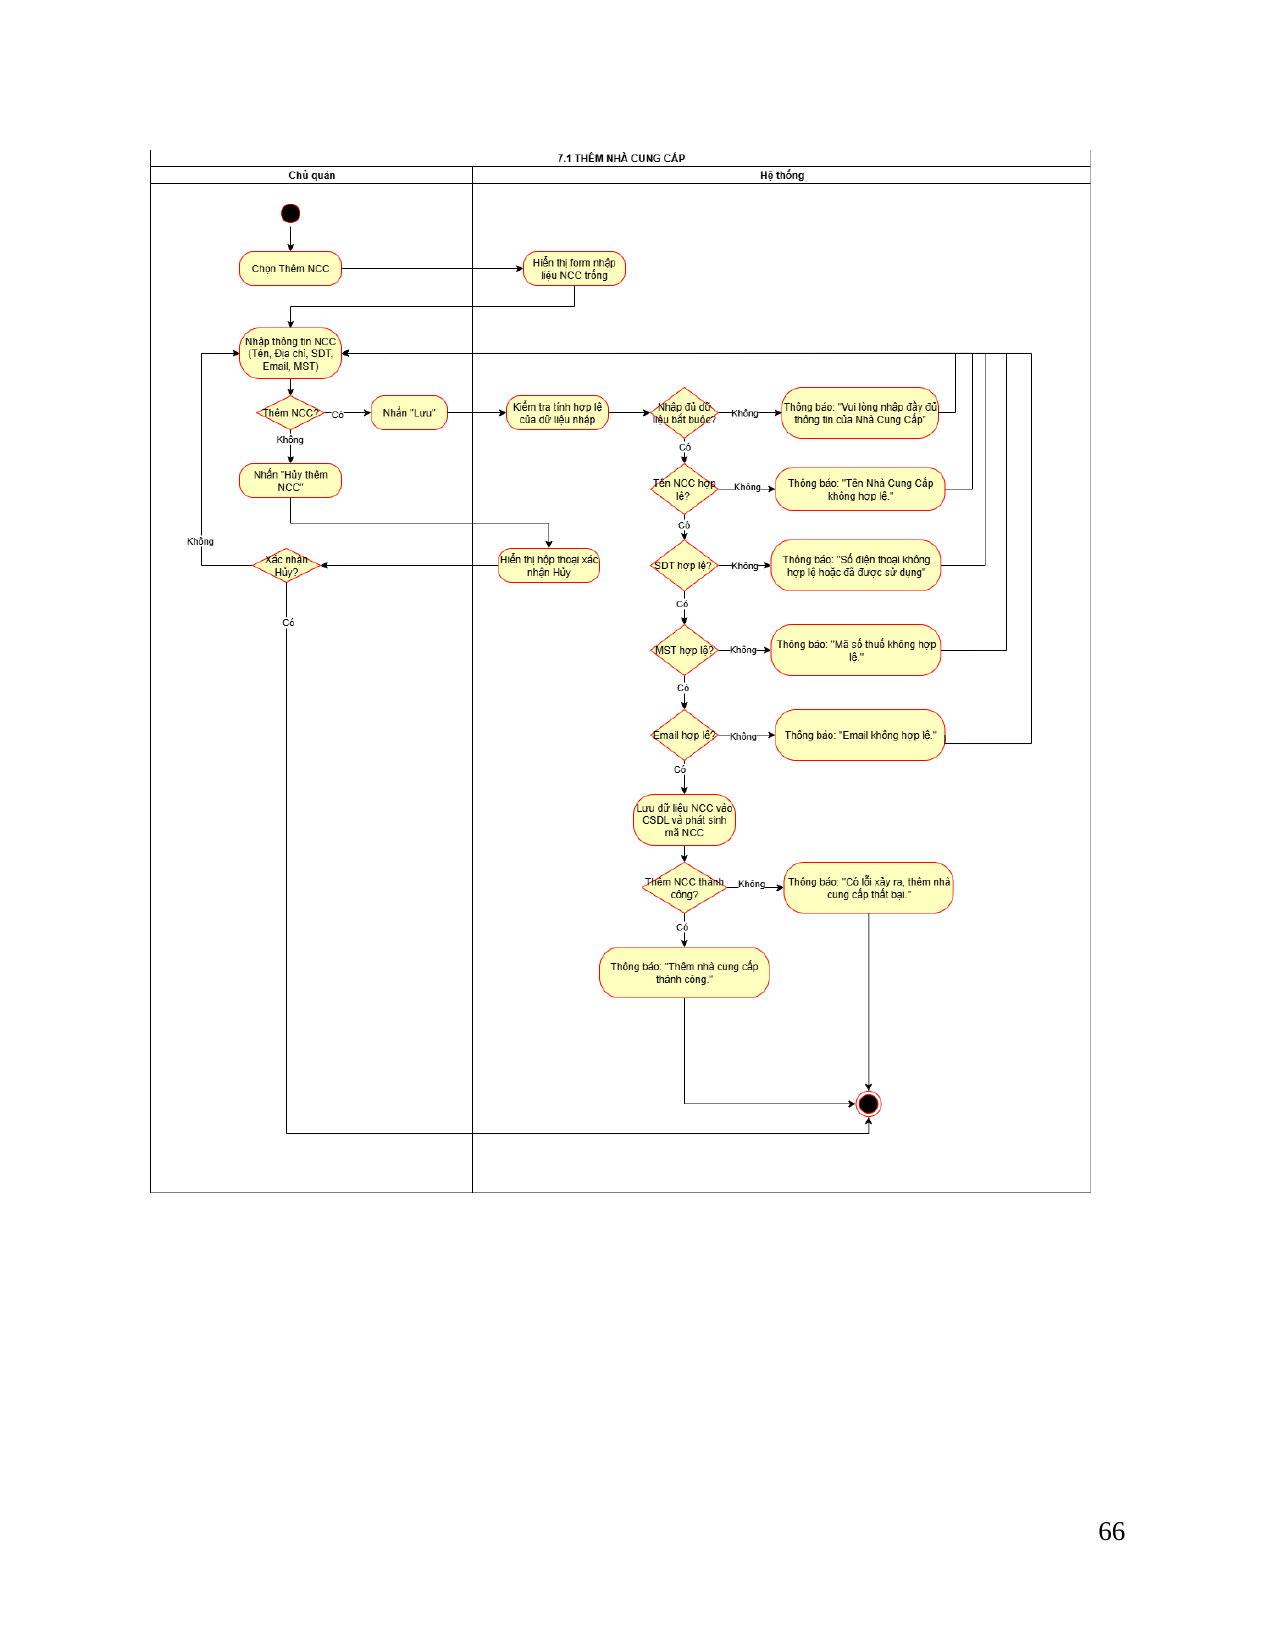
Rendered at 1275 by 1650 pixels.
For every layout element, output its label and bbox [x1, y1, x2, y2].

picture [150, 150, 1091, 1193]
